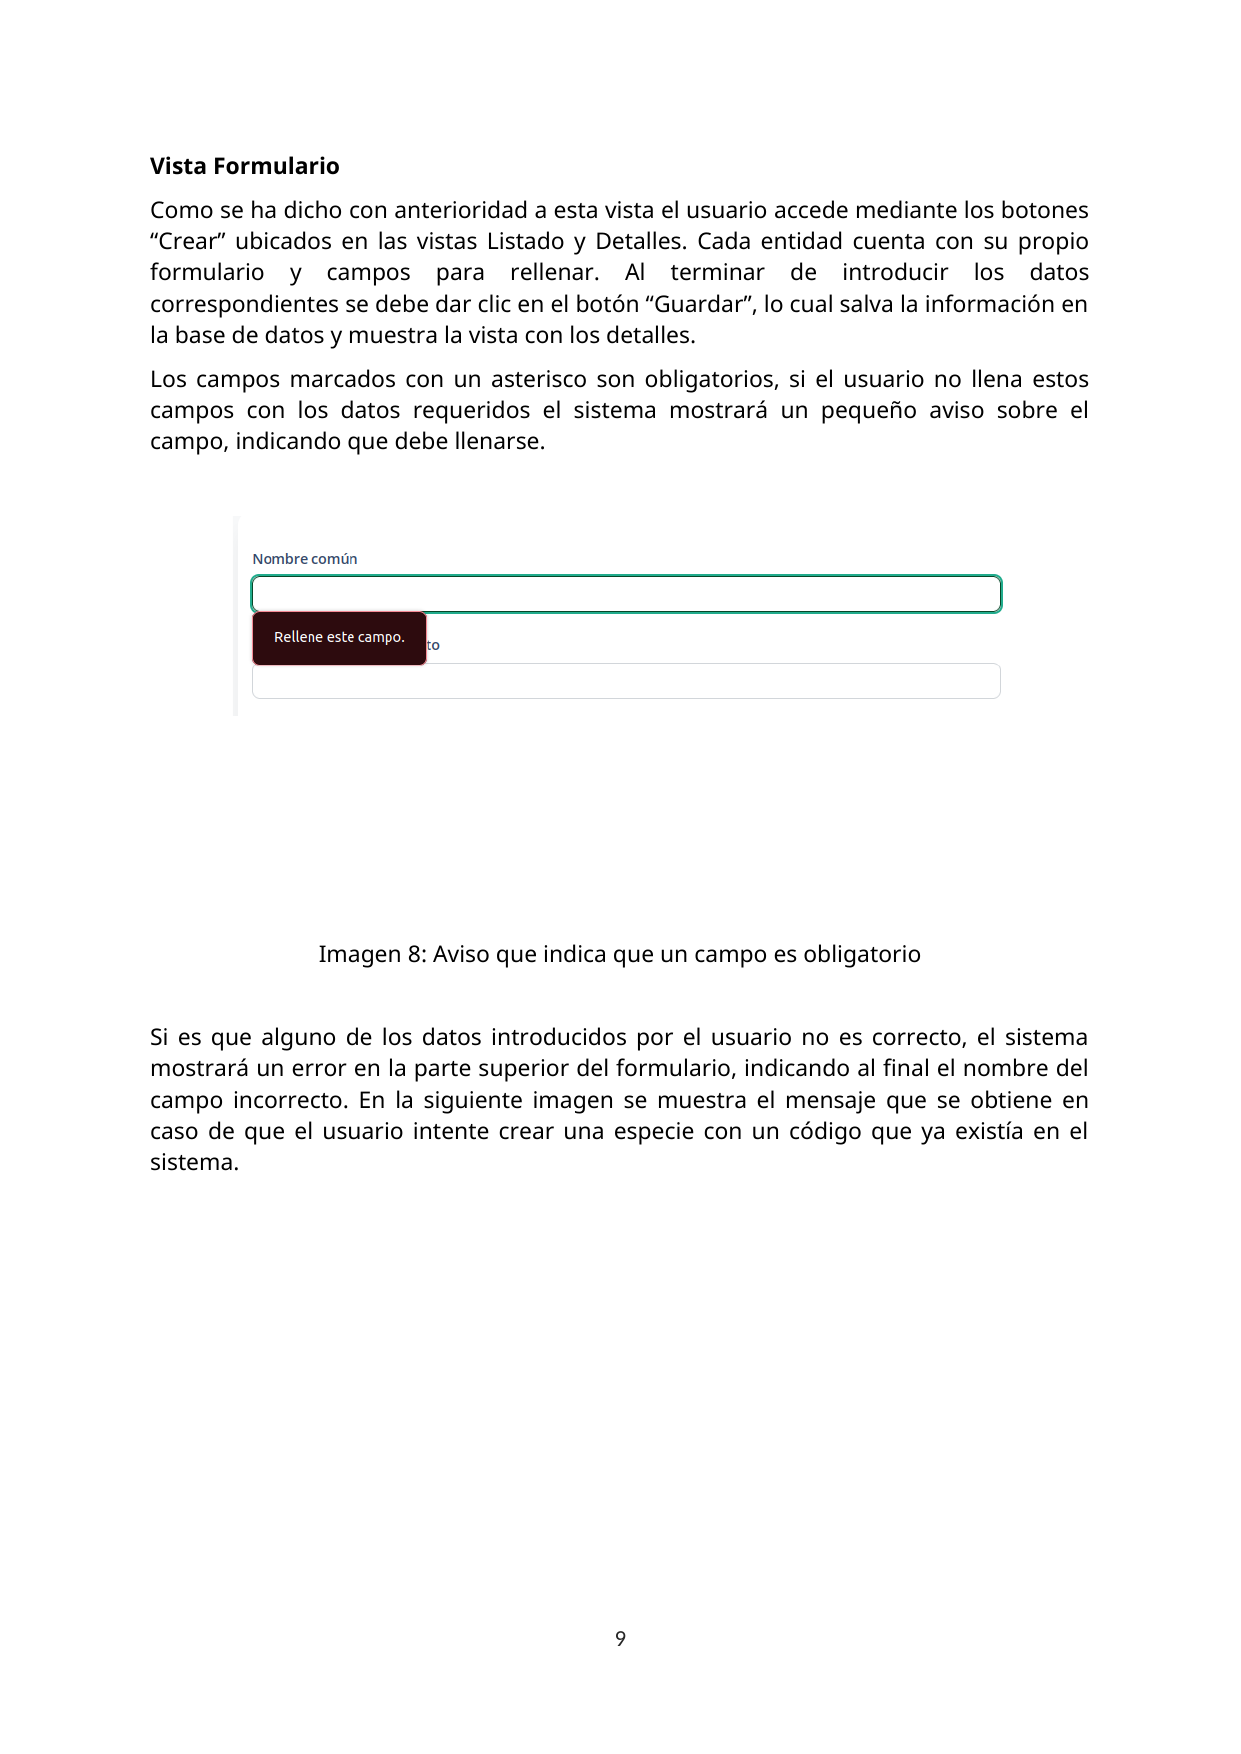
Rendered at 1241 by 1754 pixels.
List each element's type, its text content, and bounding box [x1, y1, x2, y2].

text Los campos marcados con un asterisco son obligatorios, si el usuario no llena estos campos con los datos requeridos el sistema mostrará un pequeño aviso sobre el campo, indicando que debe llenarse. [150, 362, 1090, 456]
picture [232, 516, 1020, 716]
list Como se ha dicho con anterioridad a esta vista el usuario accede mediante los botones “Crear” ubicados en las vistas Listado y Detalles. Cada entidad cuenta con su propio formulario y campos para rellenar. Al terminar de introducir los datos correspondientes se debe dar clic en el botón “Guardar”, lo cual salva la información en la base de datos y muestra la vista con los detalles. [150, 194, 1090, 350]
subtitle Vista Formulario [150, 150, 1090, 181]
text Imagen 8: Aviso que indica que un campo es obligatorio [150, 938, 1090, 970]
text Si es que alguno de los datos introducidos por el usuario no es correcto, el sistema mostrará un error en la parte superior del formulario, indicando al final el nombre del campo incorrecto. En la siguiente imagen se muestra el mensaje que se obtiene en caso de que el usuario intente crear una especie con un código que ya existía en el sistema. [150, 1021, 1090, 1177]
